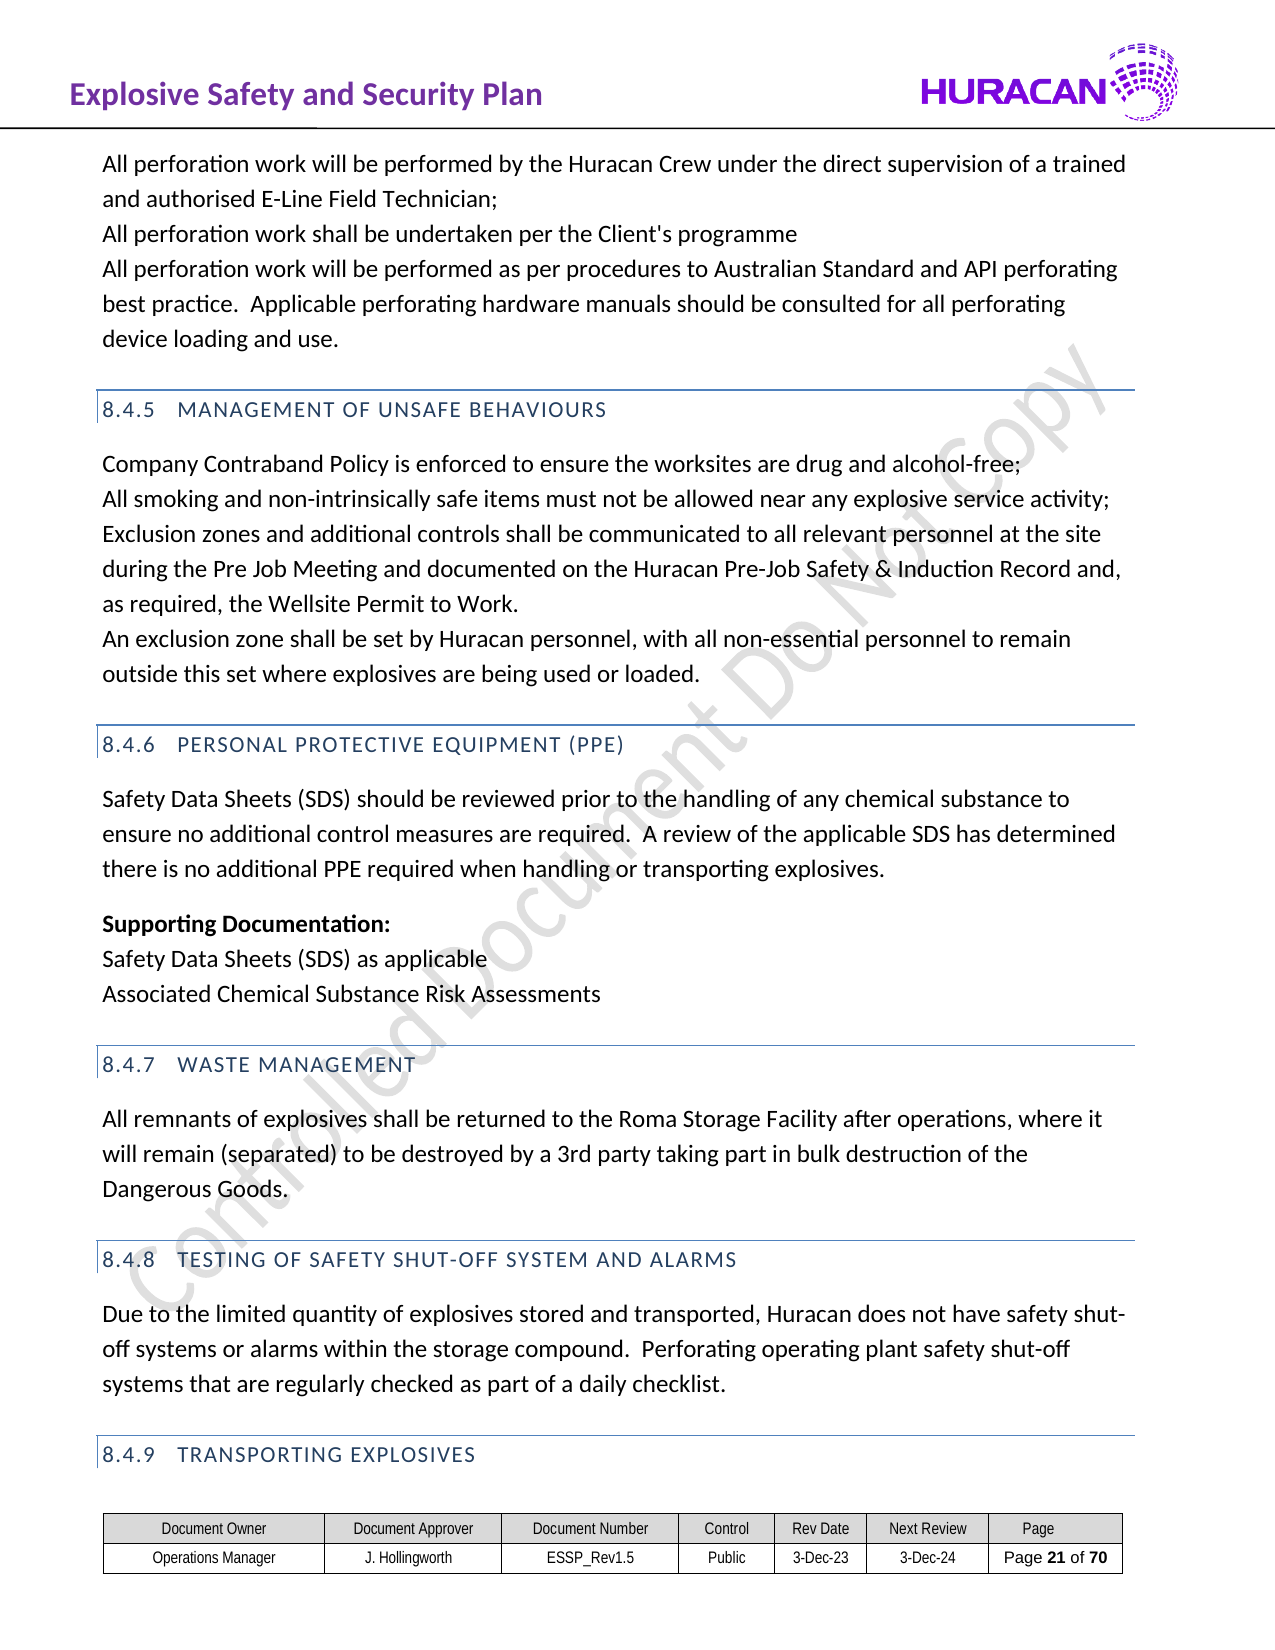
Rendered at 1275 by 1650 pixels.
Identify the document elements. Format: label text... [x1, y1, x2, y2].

text An exclusion zone shall be set by Huracan personnel, with all non-essential personnel to remain outside this set where explosives are being used or loaded. [102, 623, 1135, 688]
text Exclusion zones and additional controls shall be communicated to all relevant personnel at the site during the Pre Job Meeting and documented on the Huracan Pre-Job Safety & Induction Record and, as required, the Wellsite Permit to Work. [102, 518, 1135, 618]
subtitle 8.4.5 Management of Unsafe Behaviours [98, 391, 1135, 423]
subtitle 8.4.7 Waste Management [98, 1046, 1135, 1078]
text Supporting Documentation: [102, 908, 1135, 939]
text Associated Chemical Substance Risk Assessments [102, 978, 1135, 1009]
text Due to the limited quantity of explosives stored and transported, Huracan does not have safety shut-off systems or alarms within the storage compound. Perforating operating plant safety shut-off systems that are regularly checked as part of a daily checklist. [102, 1298, 1135, 1399]
text All perforation work will be performed by the Huracan Crew under the direct supervision of a trained and authorised E-Line Field Technician; [102, 148, 1135, 213]
picture [921, 43, 1179, 121]
text All perforation work shall be undertaken per the Client's programme [102, 218, 1135, 248]
text All perforation work will be performed as per procedures to Australian Standard and API perforating best practice. Applicable perforating hardware manuals should be consulted for all perforating device loading and use. [102, 253, 1135, 353]
text All remnants of explosives shall be returned to the Roma Storage Facility after operations, where it will remain (separated) to be destroyed by a 3rd party taking part in bulk destruction of the Dangerous Goods. [102, 1103, 1135, 1204]
text Safety Data Sheets (SDS) as applicable [102, 943, 1135, 974]
subtitle 8.4.6 Personal Protective Equipment (PPE) [98, 726, 1135, 758]
text All smoking and non-intrinsically safe items must not be allowed near any explosive service activity; [102, 483, 1135, 513]
text Company Contraband Policy is enforced to ensure the worksites are drug and alcohol-free; [102, 448, 1135, 478]
subtitle 8.4.9 Transporting Explosives [98, 1436, 1135, 1468]
subtitle 8.4.8 Testing of Safety Shut-off System and Alarms [98, 1241, 1135, 1273]
text Safety Data Sheets (SDS) should be reviewed prior to the handling of any chemical substance to ensure no additional control measures are required. A review of the applicable SDS has determined there is no additional PPE required when handling or transporting explosives. [102, 783, 1135, 883]
